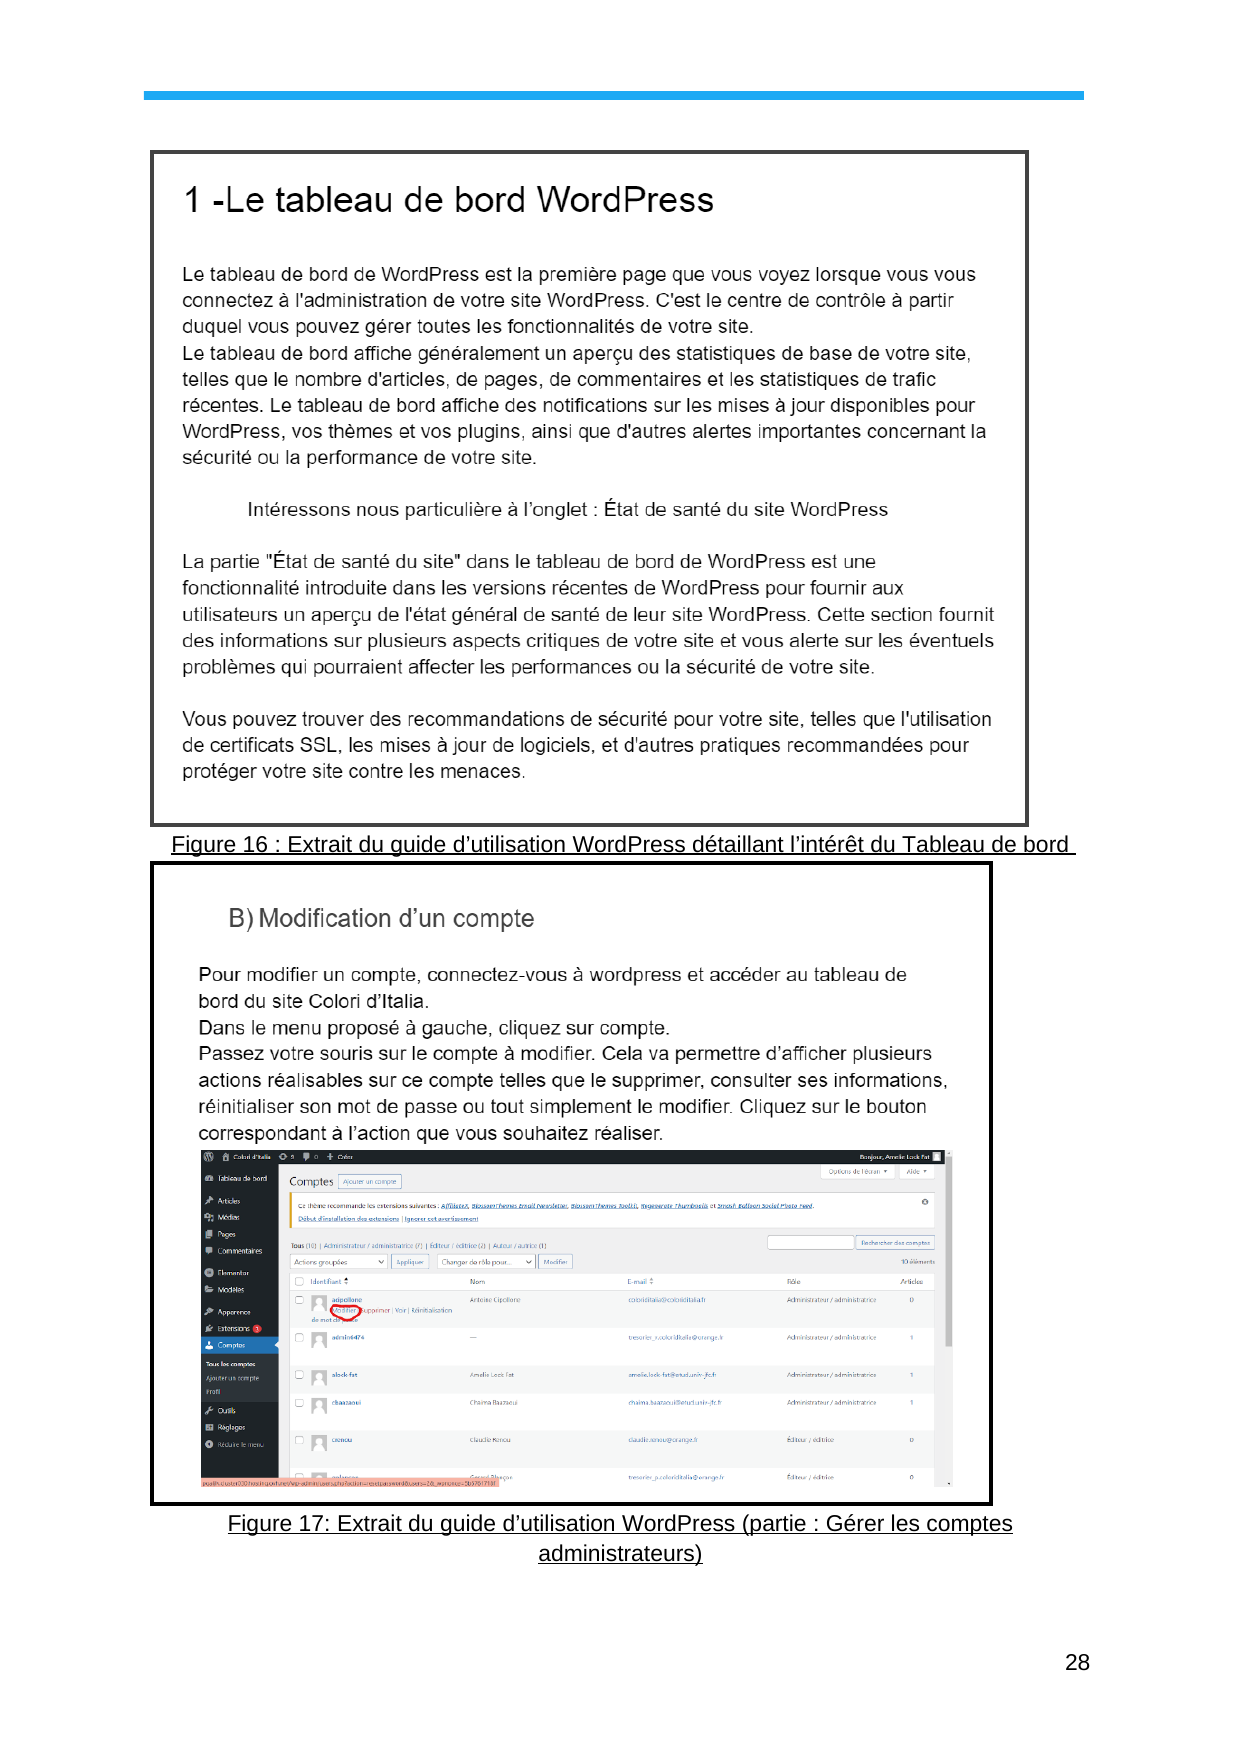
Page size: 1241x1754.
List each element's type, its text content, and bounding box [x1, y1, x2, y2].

text Figure 17: Extrait du guide d’utilisation WordPress (partie : Gérer les comptes administrateurs) [150, 1510, 1090, 1567]
picture [154, 154, 1025, 823]
picture [143, 91, 1084, 100]
picture [154, 865, 989, 1502]
text Figure 16 : Extrait du guide d’utilisation WordPress détaillant l’intérêt du Tableau de bord [150, 831, 1090, 857]
